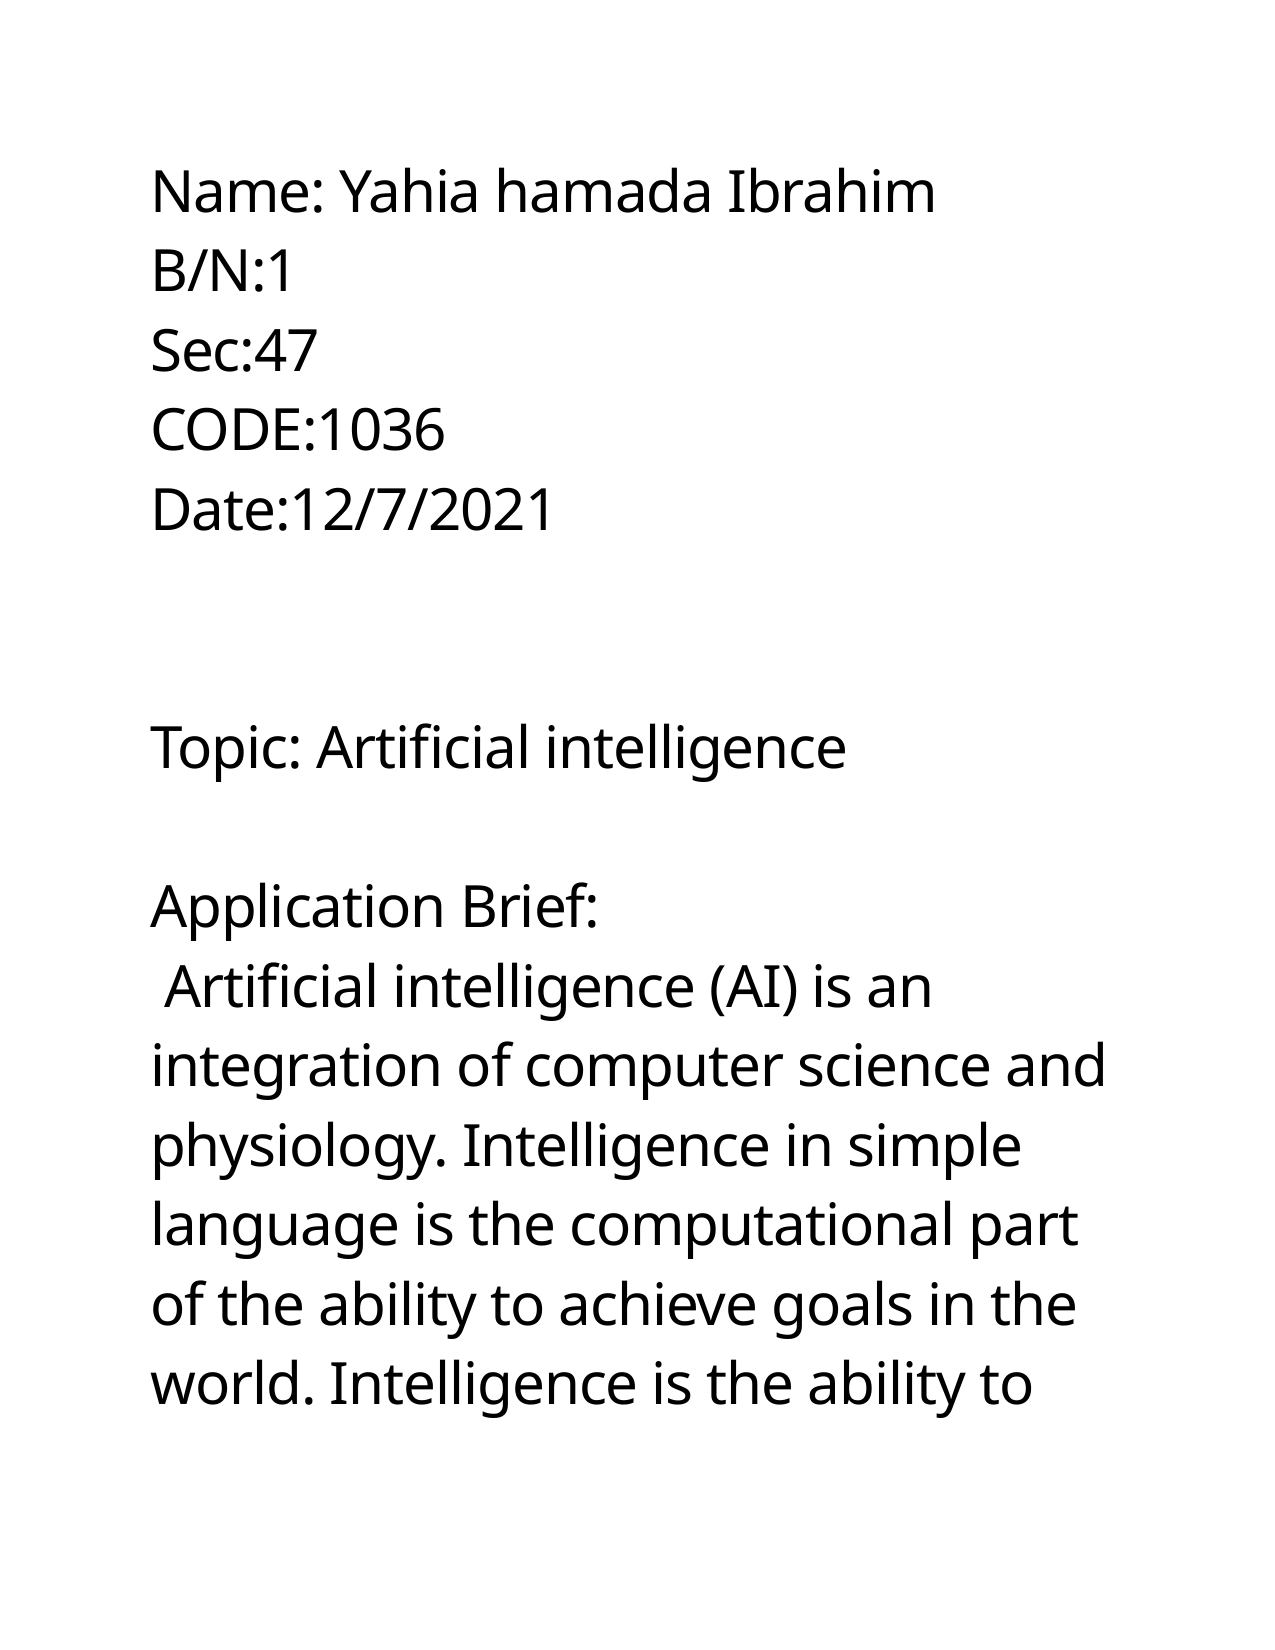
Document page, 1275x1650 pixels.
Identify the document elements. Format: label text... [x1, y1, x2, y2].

title CODE:1036 [150, 388, 1125, 468]
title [150, 945, 1125, 1422]
title Date:12/7/2021 [150, 468, 1125, 547]
title Name: Yahia hamada Ibrahim [150, 150, 1125, 229]
title Sec:47 [150, 309, 1125, 388]
title Application Brief: [150, 865, 1125, 945]
title Topic: Artificial intelligence [150, 706, 1125, 786]
title B/N:1 [150, 229, 1125, 309]
